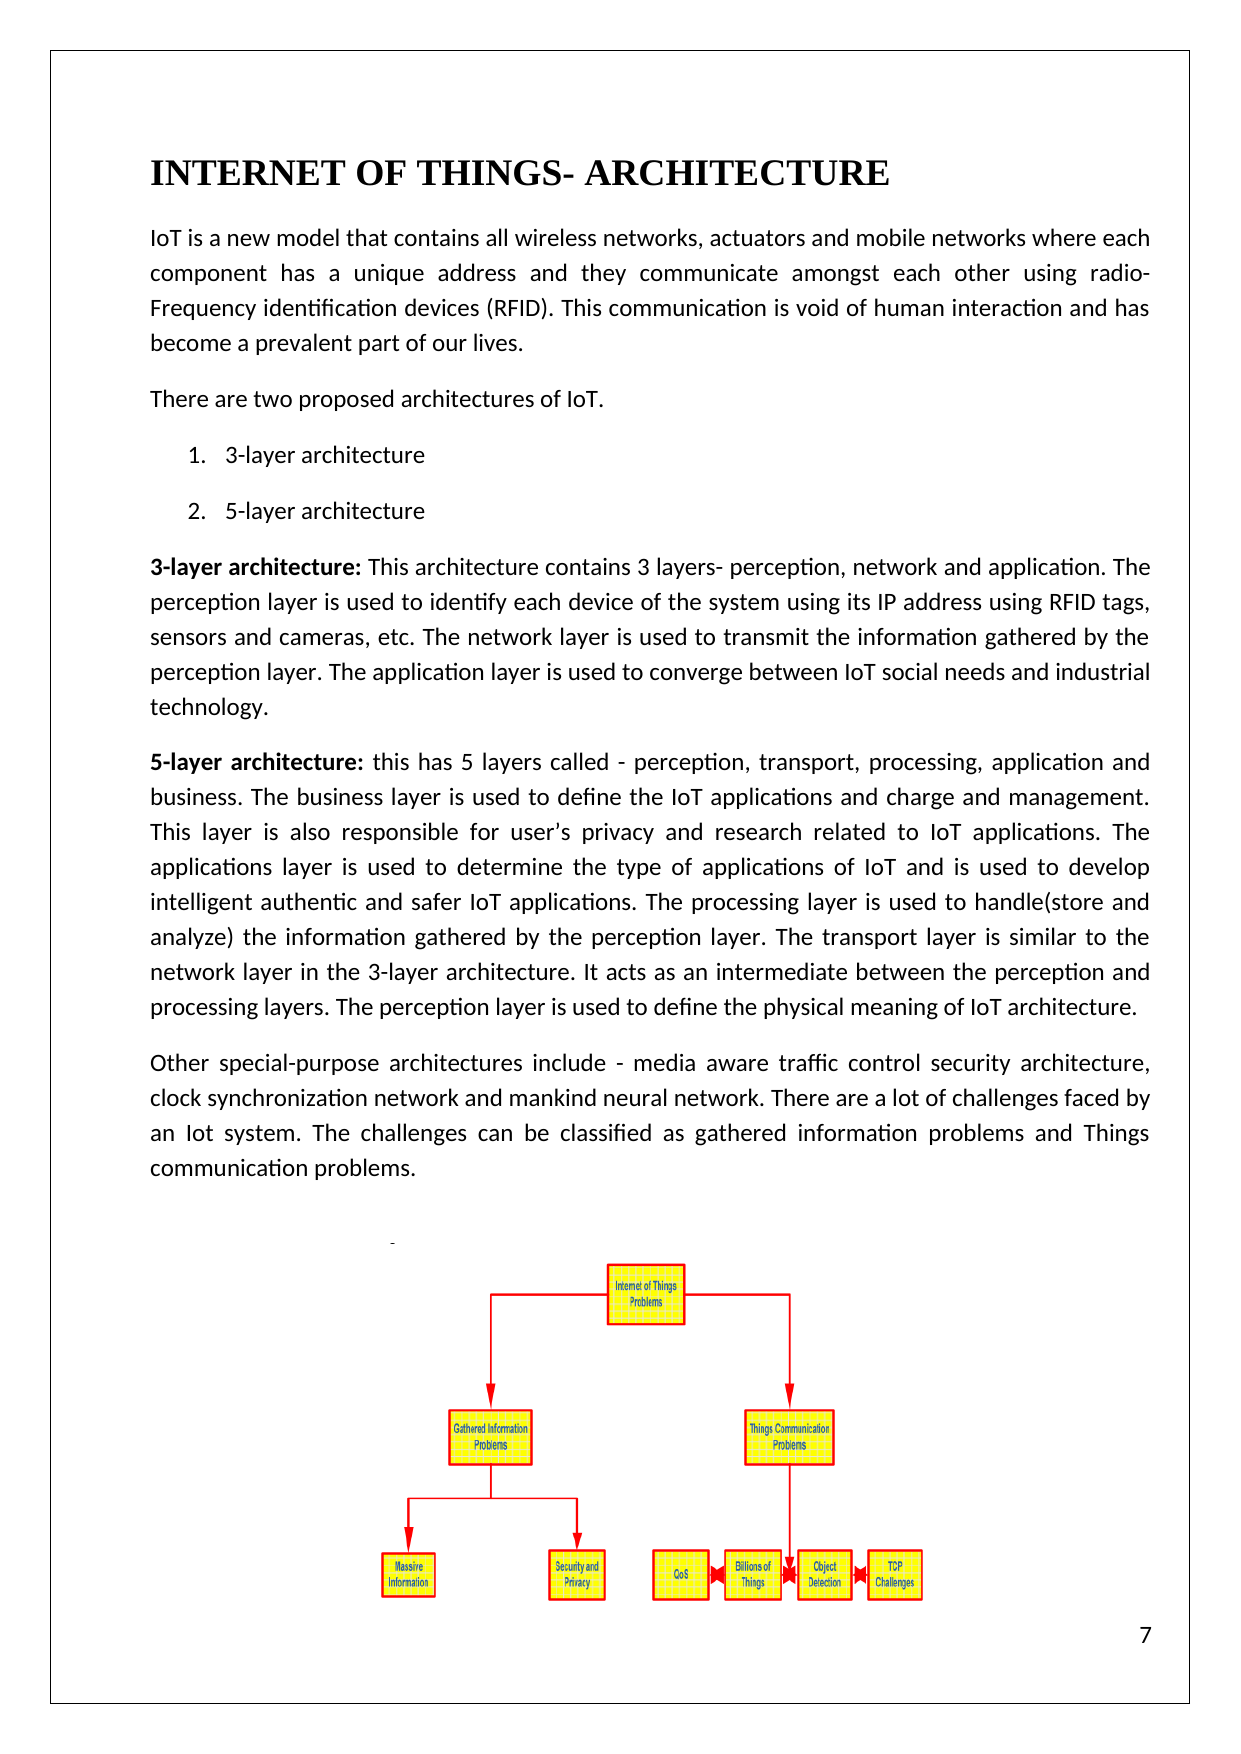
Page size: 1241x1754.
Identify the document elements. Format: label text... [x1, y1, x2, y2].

picture [368, 1243, 934, 1612]
list 3-layer architecture [187, 439, 1152, 469]
text There are two proposed architectures of IoT. [150, 383, 1152, 414]
text 3-layer architecture: This architecture contains 3 layers- perception, network and application. The perception layer is used to identify each device of the system using its IP address using RFID tags, sensors and cameras, etc. The network layer is used to transmit the information gathered by the perception layer. The application layer is used to converge between IoT social needs and industrial technology. [150, 551, 1152, 721]
text Other special-purpose architectures include - media aware traffic control security architecture, clock synchronization network and mankind neural network. There are a lot of challenges faced by an Iot system. The challenges can be classified as gathered information problems and Things communication problems. [150, 1047, 1152, 1183]
text IoT is a new model that contains all wireless networks, actuators and mobile networks where each component has a unique address and they communicate amongst each other using radio-Frequency identification devices (RFID). This communication is void of human interaction and has become a prevalent part of our lives. [150, 222, 1152, 358]
subtitle INTERNET OF THINGS- ARCHITECTURE [150, 150, 1152, 193]
list 5-layer architecture [187, 495, 1152, 525]
text 5-layer architecture: this has 5 layers called - perception, transport, processing, application and business. The business layer is used to define the IoT applications and charge and management. This layer is also responsible for user’s privacy and research related to IoT applications. The applications layer is used to determine the type of applications of IoT and is used to develop intelligent authentic and safer IoT applications. The processing layer is used to handle(store and analyze) the information gathered by the perception layer. The transport layer is similar to the network layer in the 3-layer architecture. It acts as an intermediate between the perception and processing layers. The perception layer is used to define the physical meaning of IoT architecture. [150, 746, 1152, 1022]
